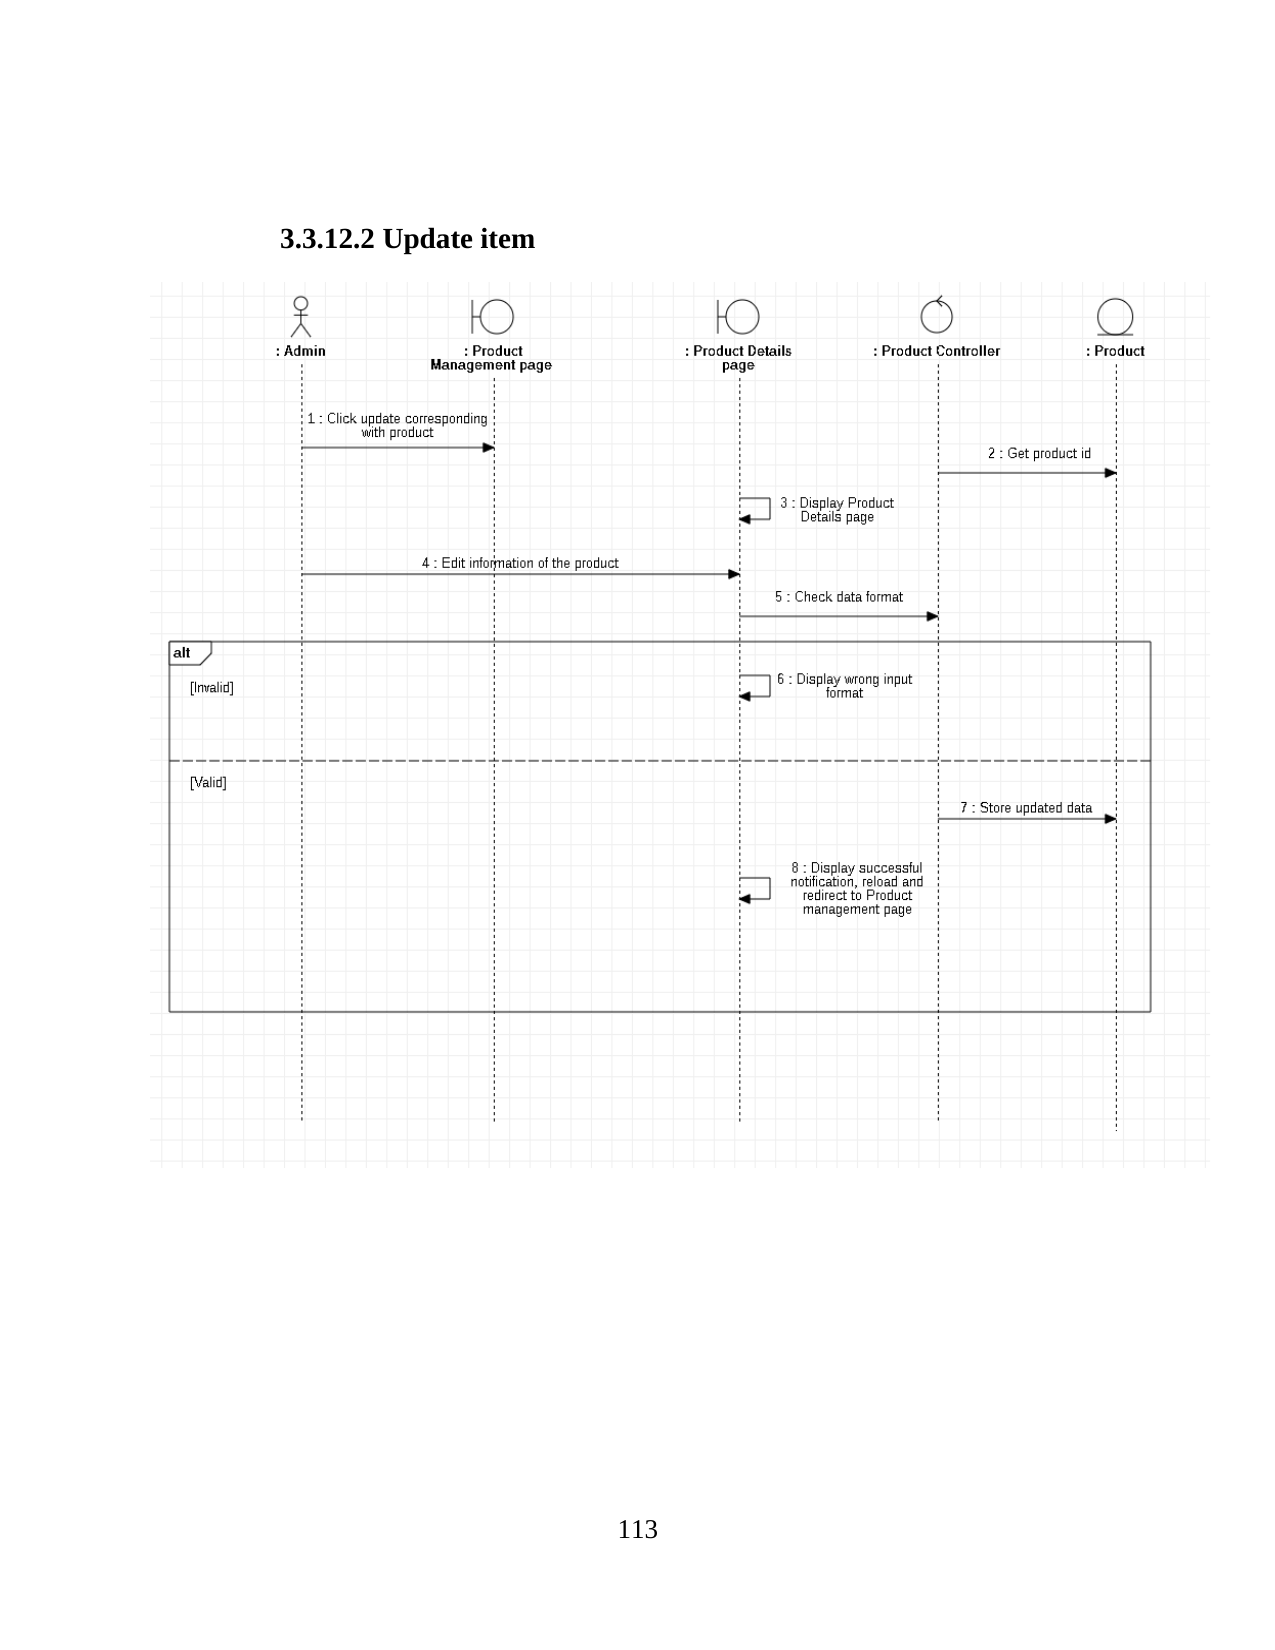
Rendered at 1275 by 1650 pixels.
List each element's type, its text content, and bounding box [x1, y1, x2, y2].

picture [150, 282, 1210, 1168]
subtitle Update item [280, 221, 1125, 254]
